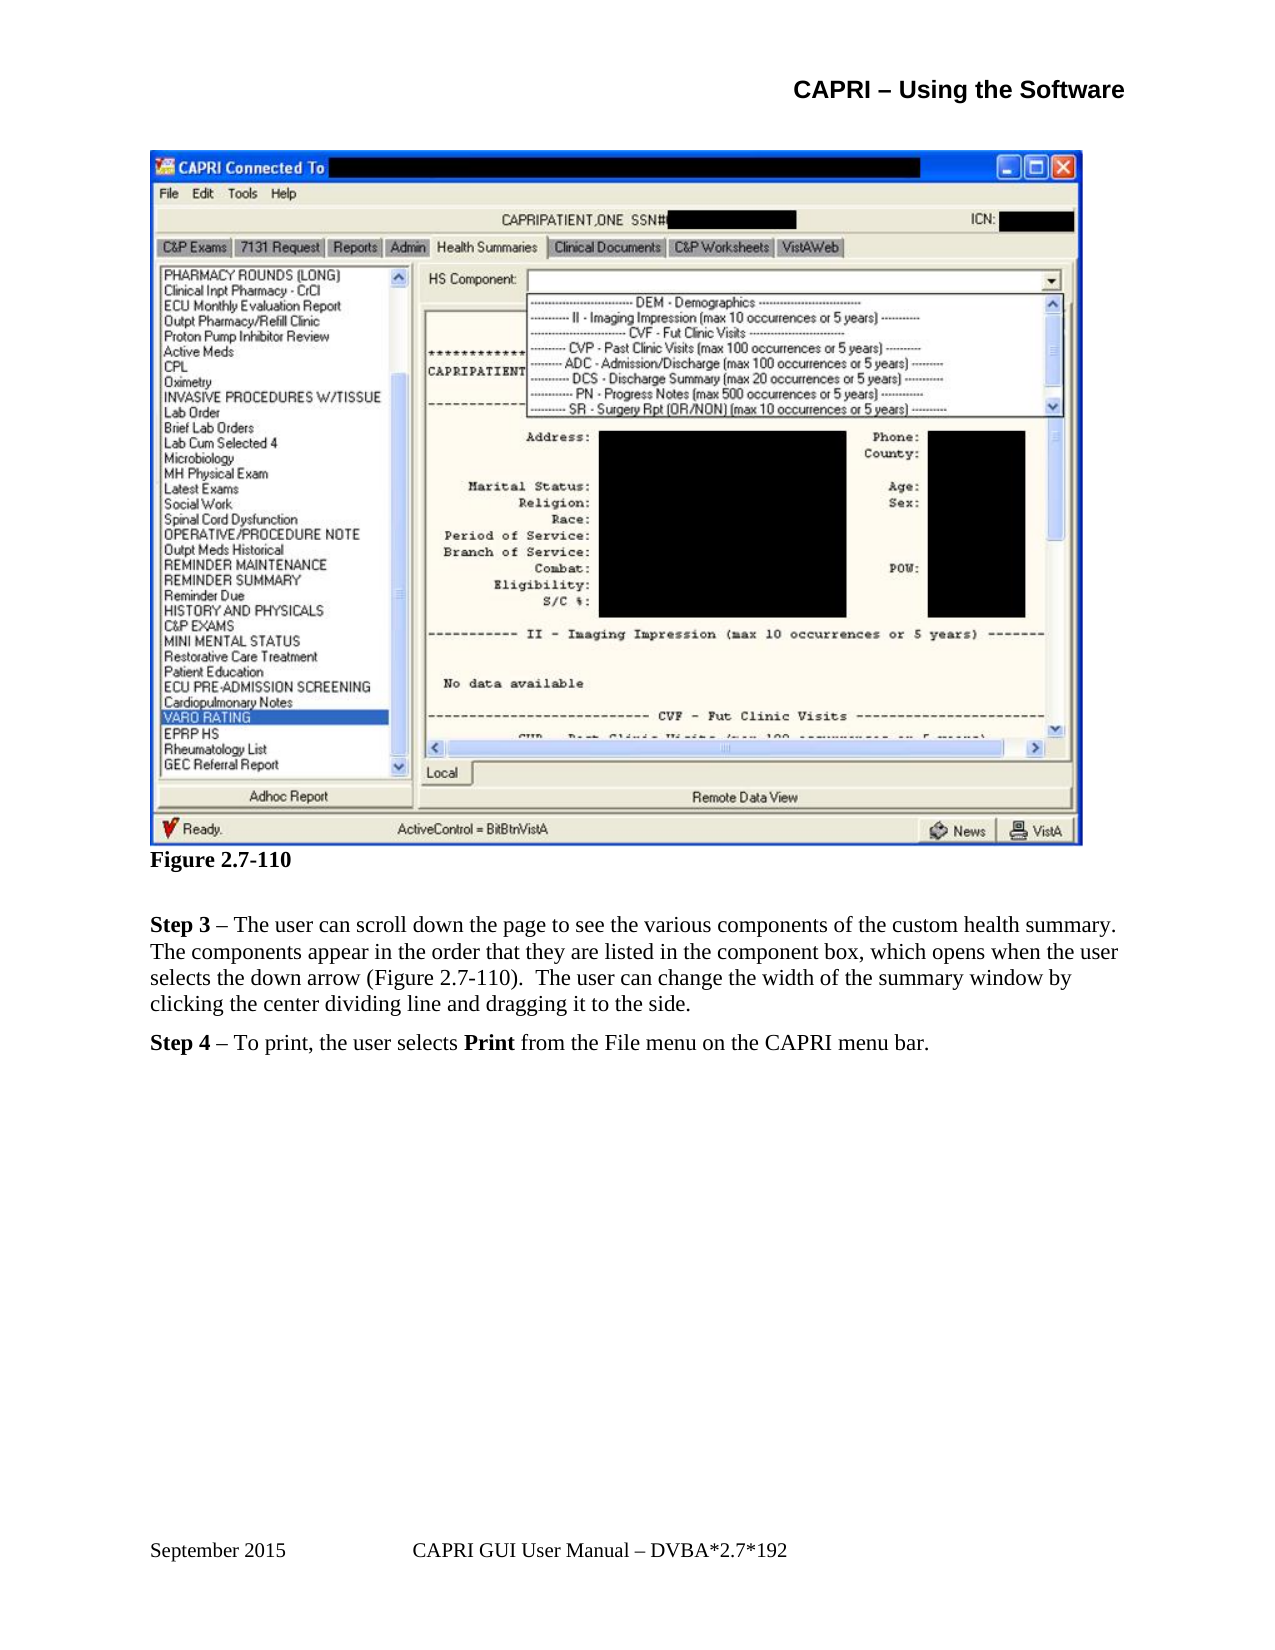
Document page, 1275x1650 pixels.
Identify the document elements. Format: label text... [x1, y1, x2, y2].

picture [150, 150, 1083, 847]
text Step 4 – To print, the user selects Print from the File menu on the CAPRI menu bar. [150, 1029, 1125, 1056]
